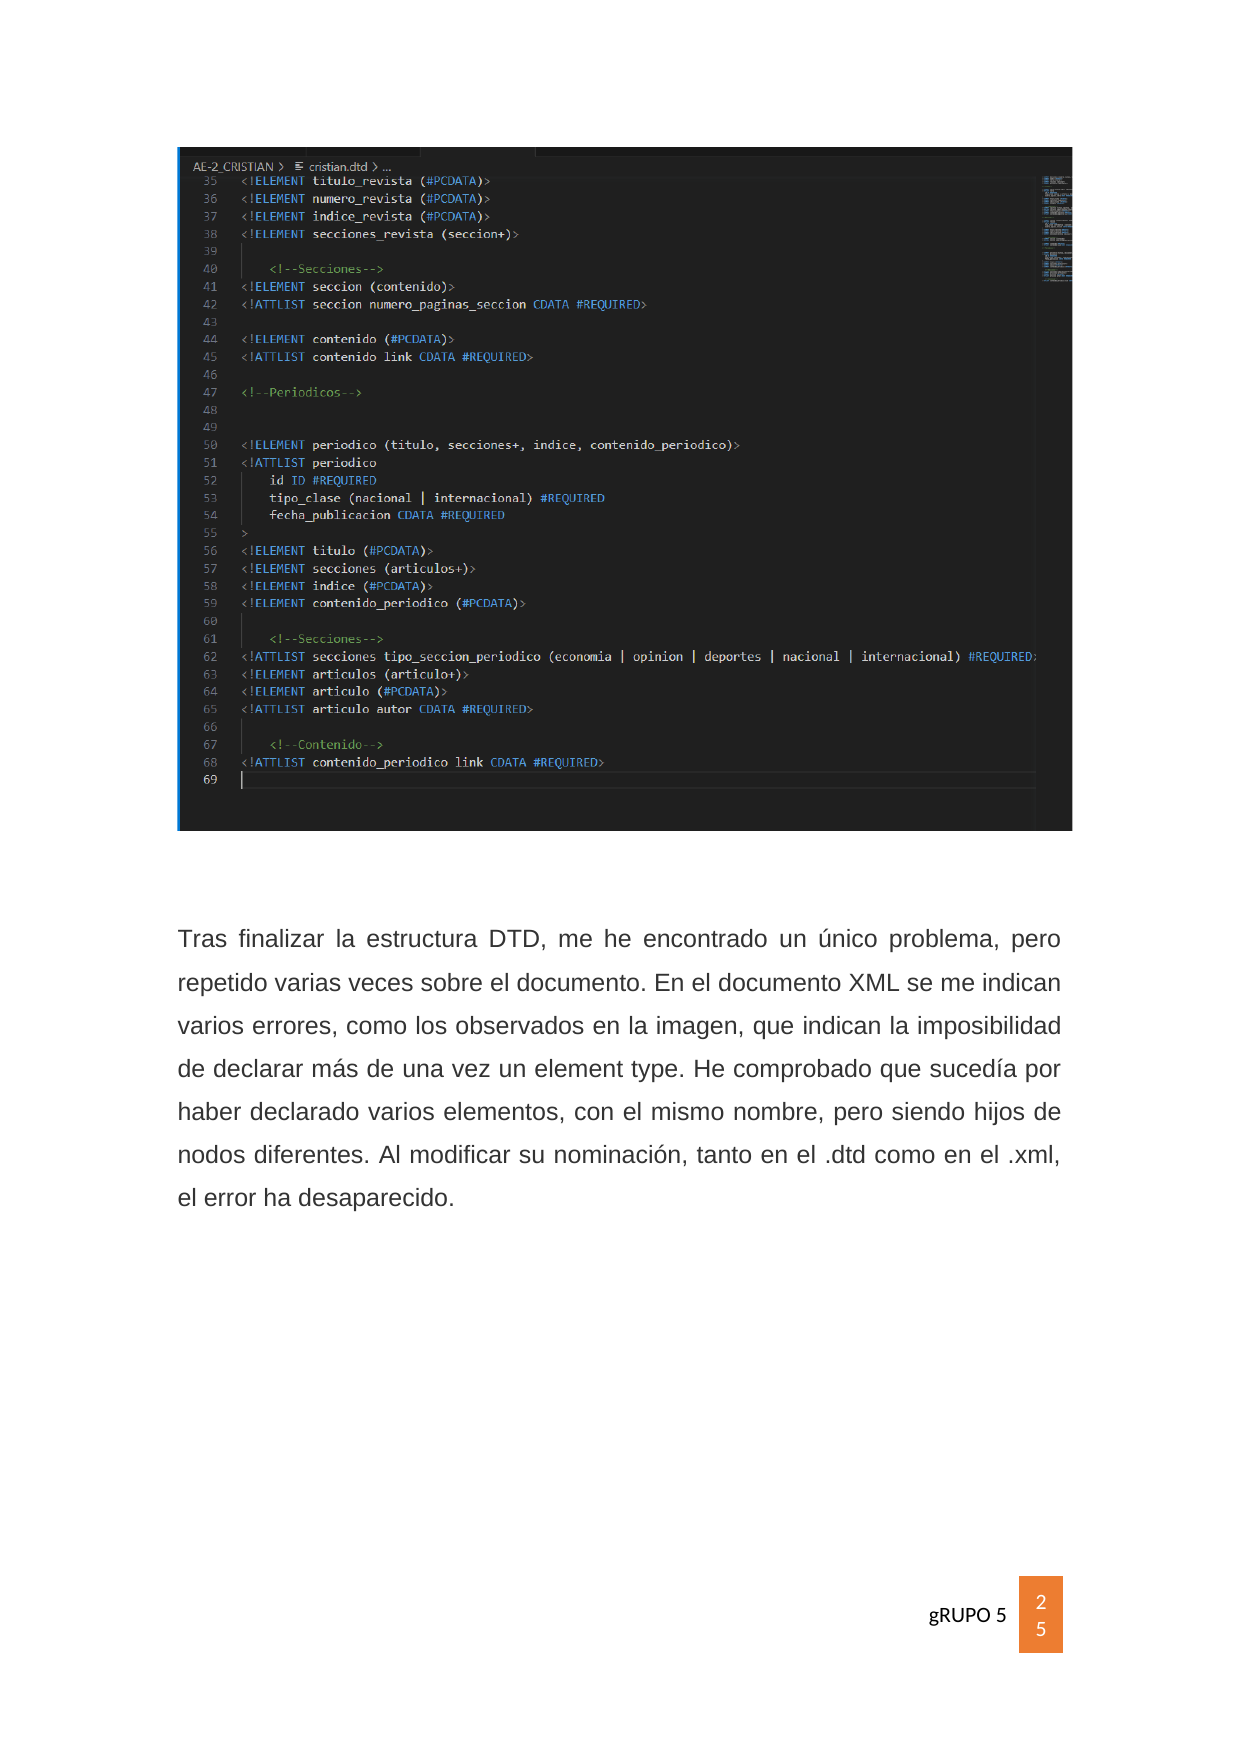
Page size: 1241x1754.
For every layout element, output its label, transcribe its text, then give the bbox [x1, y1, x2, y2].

picture [177, 147, 1073, 831]
text Tras finalizar la estructura DTD, me he encontrado un único problema, pero repetido varias veces sobre el documento. En el documento XML se me indican varios errores, como los observados en la imagen, que indican la imposibilidad de declarar más de una vez un element type. He comprobado que sucedía por haber declarado varios elementos, con el mismo nombre, pero siendo hijos de nodos diferentes. Al modificar su nominación, tanto en el .dtd como en el .xml, el error ha desaparecido. [177, 924, 1063, 1212]
